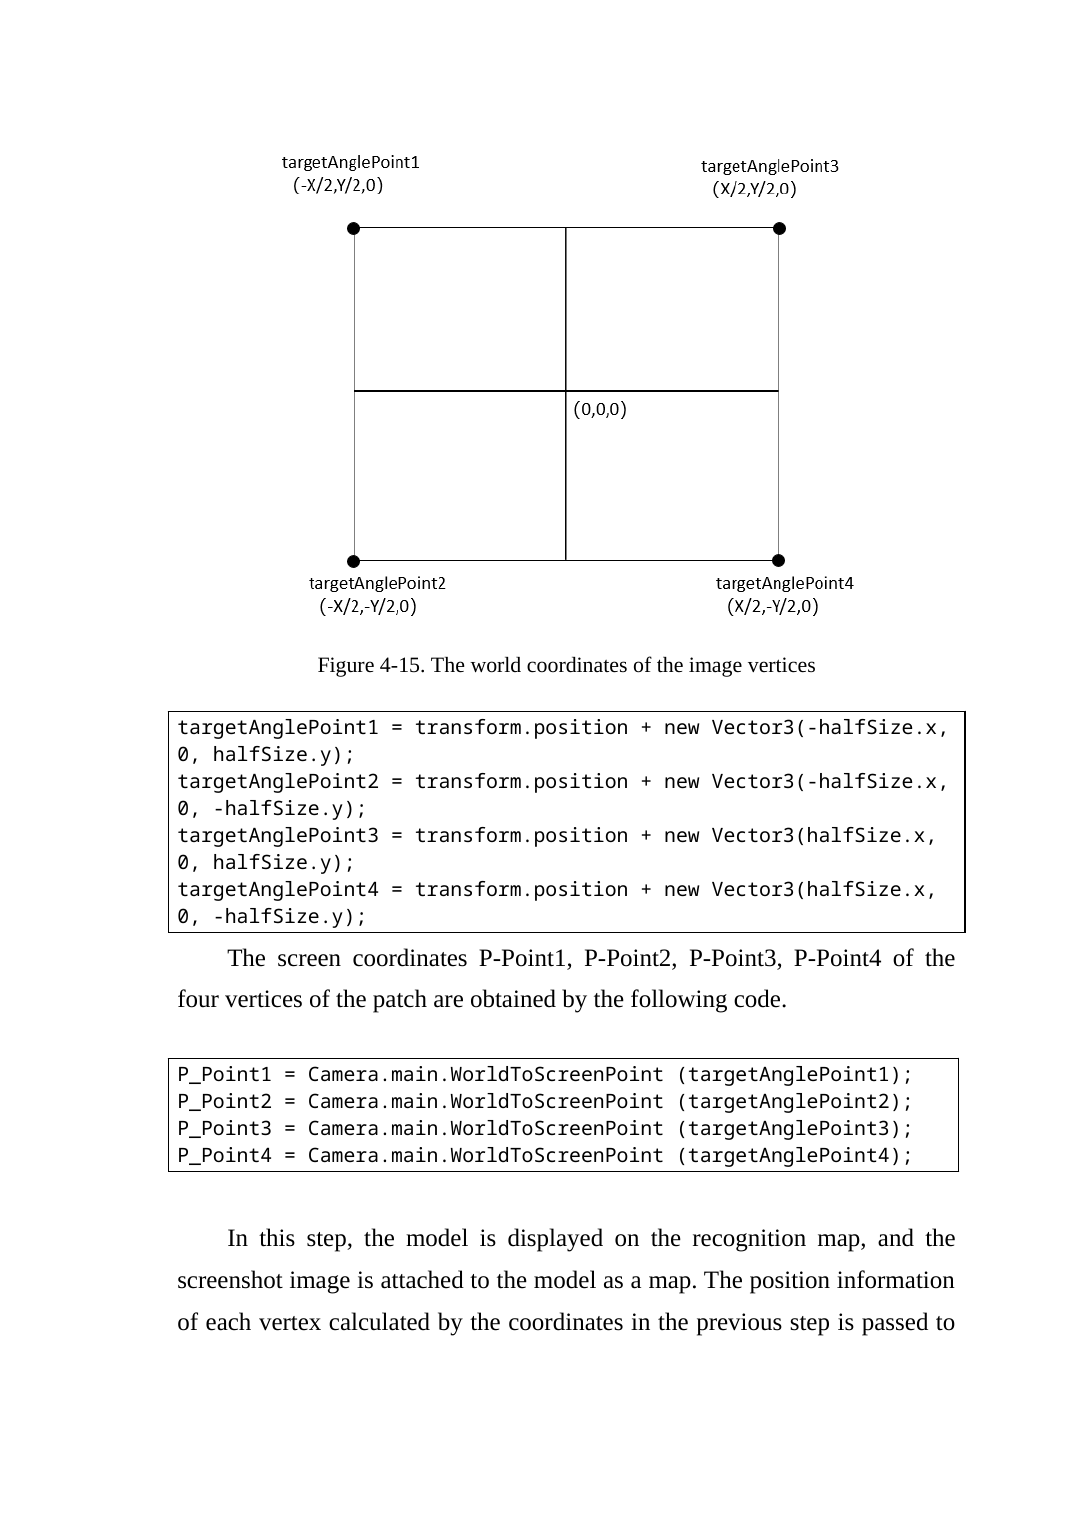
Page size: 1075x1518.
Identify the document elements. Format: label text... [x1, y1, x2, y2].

text targetAnglePoint2 = transform.position + new Vector3(-halfSize.x, 0, -halfSize.y); [177, 768, 956, 822]
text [177, 1213, 956, 1338]
text Figure 4-15. The world coordinates of the image vertices [177, 652, 956, 677]
text targetAnglePoint4 = transform.position + new Vector3(halfSize.x, 0, -halfSize.y); [169, 872, 964, 932]
text P_Point4 = Camera.main.WorldToScreenPoint (targetAnglePoint4); [169, 1138, 958, 1171]
text P_Point2 = Camera.main.WorldToScreenPoint (targetAnglePoint2); [177, 1088, 956, 1115]
picture [270, 147, 863, 624]
text The screen coordinates P-Point1, P-Point2, P-Point3, P-Point4 of the four vertices of the patch are obtained by the following code. [177, 933, 956, 1016]
text targetAnglePoint3 = transform.position + new Vector3(halfSize.x, 0, halfSize.y); [177, 822, 956, 872]
text P_Point3 = Camera.main.WorldToScreenPoint (targetAnglePoint3); [177, 1115, 956, 1138]
text targetAnglePoint1 = transform.position + new Vector3(-halfSize.x, 0, halfSize.y); [169, 712, 964, 768]
text P_Point1 = Camera.main.WorldToScreenPoint (targetAnglePoint1); [169, 1059, 958, 1088]
